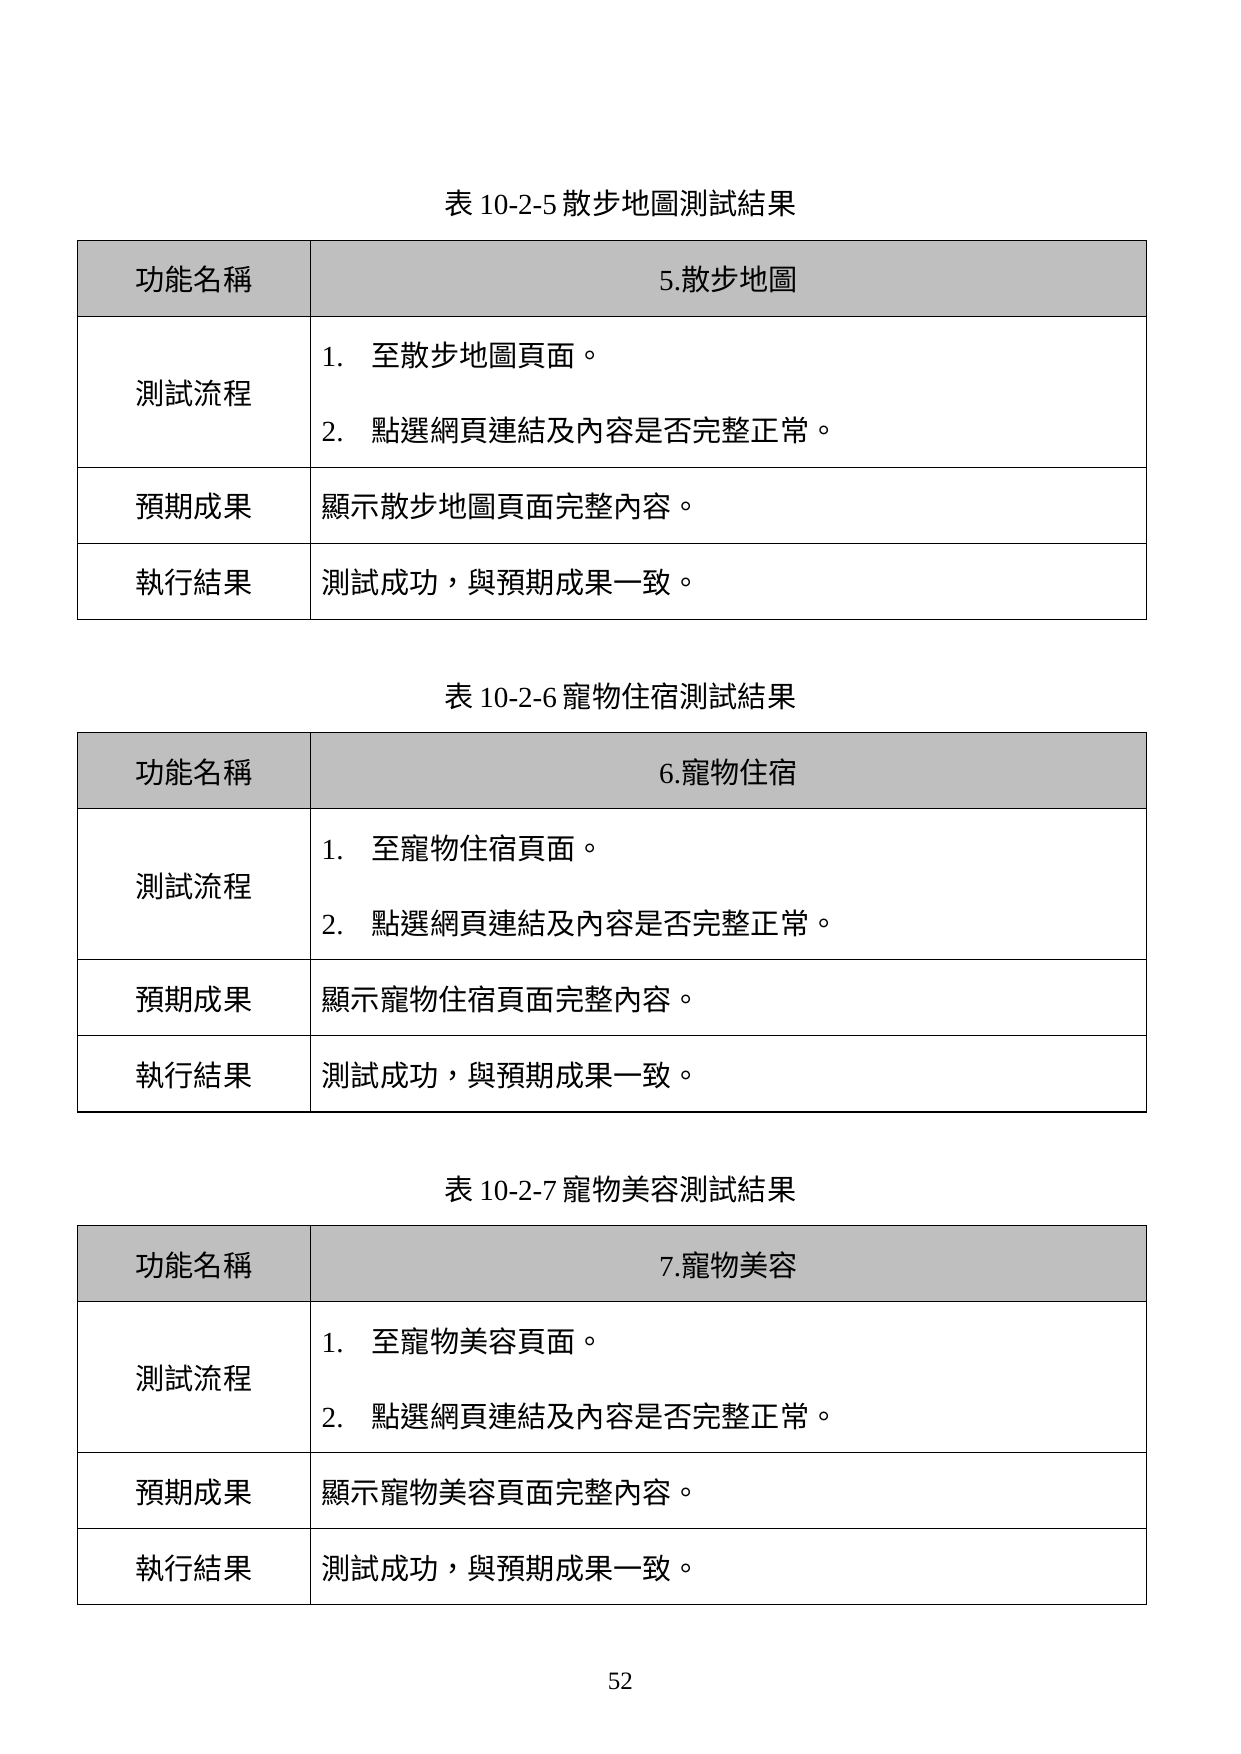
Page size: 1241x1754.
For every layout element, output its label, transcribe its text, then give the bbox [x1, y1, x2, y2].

table_cell 測試流程 [78, 809, 310, 959]
table_cell 預期成果 [78, 960, 310, 1035]
table_cell 測試成功，與預期成果一致。 [311, 1036, 1146, 1111]
table_header 5.散步地圖 [311, 241, 1146, 316]
table_cell 預期成果 [78, 1453, 310, 1528]
table_cell 執行結果 [78, 544, 310, 619]
table_header 7.寵物美容 [311, 1226, 1146, 1301]
table_cell 至寵物美容頁面。 點選網頁連結及內容是否完整正常。 [311, 1302, 1146, 1452]
table_cell 至寵物住宿頁面。 點選網頁連結及內容是否完整正常。 [311, 809, 1146, 959]
table_header 功能名稱 [78, 733, 310, 808]
text 表10-2-6寵物住宿測試結果 [89, 657, 1152, 732]
table_cell 至散步地圖頁面。 點選網頁連結及內容是否完整正常。 [311, 317, 1146, 467]
table_cell 測試流程 [78, 317, 310, 467]
table_cell 顯示散步地圖頁面完整內容。 [311, 468, 1146, 543]
table_cell 測試流程 [78, 1302, 310, 1452]
table_cell 執行結果 [78, 1036, 310, 1111]
table_cell 測試成功，與預期成果一致。 [311, 1529, 1146, 1604]
text 表10-2-5散步地圖測試結果 [89, 164, 1152, 239]
table_cell 測試成功，與預期成果一致。 [311, 544, 1146, 619]
table_cell 顯示寵物美容頁面完整內容。 [311, 1453, 1146, 1528]
text 表10-2-7寵物美容測試結果 [89, 1150, 1152, 1225]
table_header 6.寵物住宿 [311, 733, 1146, 808]
table_cell 執行結果 [78, 1529, 310, 1604]
table_header 功能名稱 [78, 241, 310, 316]
table_cell 顯示寵物住宿頁面完整內容。 [311, 960, 1146, 1035]
table_header 功能名稱 [78, 1226, 310, 1301]
table_cell 預期成果 [78, 468, 310, 543]
